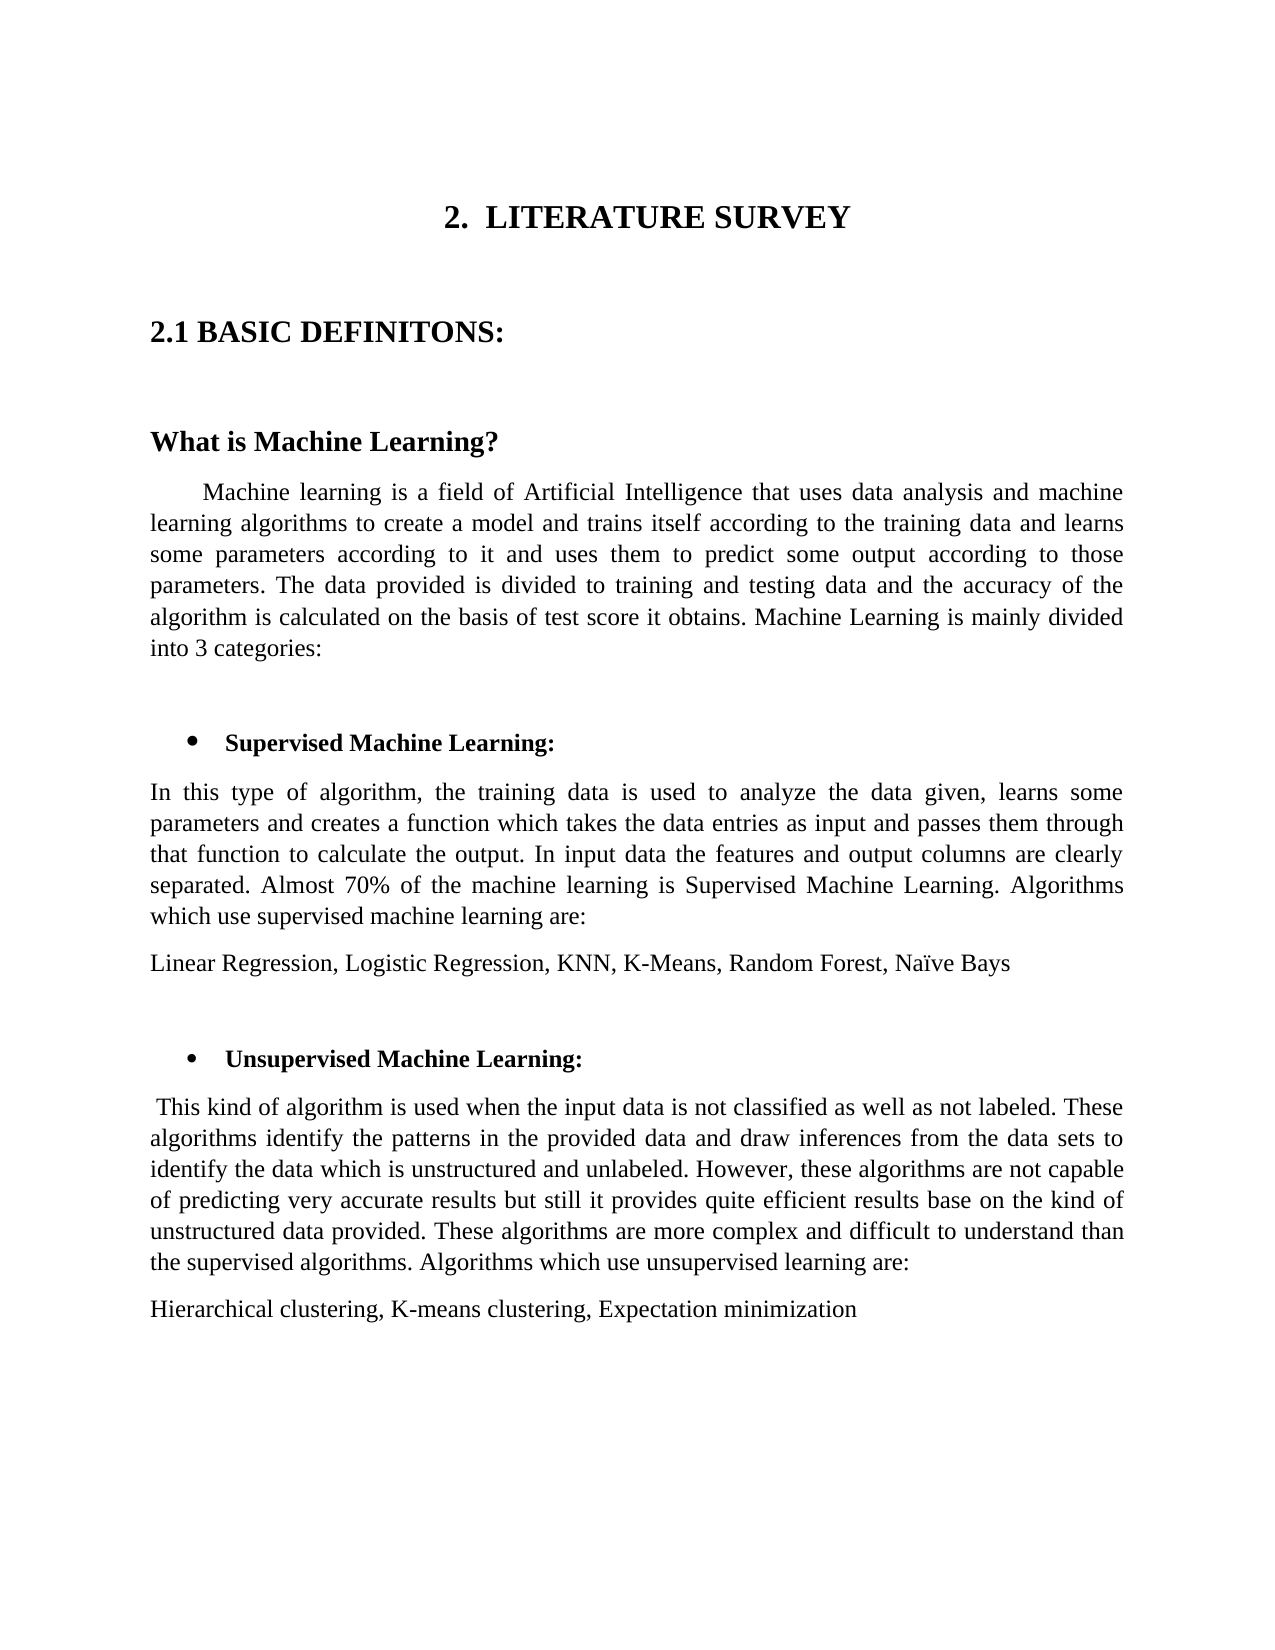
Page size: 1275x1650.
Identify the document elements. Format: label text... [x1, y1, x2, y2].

text Hierarchical clustering, K-means clustering, Expectation minimization [150, 1294, 1125, 1323]
text Linear Regression, Logistic Regression, KNN, K-Means, Random Forest, Naïve Bays [150, 948, 1125, 977]
list Unsupervised Machine Learning: [187, 1044, 1125, 1073]
text 2.1 BASIC DEFINITONS: [150, 314, 1125, 350]
text 2. LITERATURE SURVEY [150, 198, 1125, 236]
text In this type of algorithm, the training data is used to analyze the data given, learns some parameters and creates a function which takes the data entries as input and passes them through that function to calculate the output. In input data the features and output columns are clearly separated. Almost 70% of the machine learning is Supervised Machine Learning. Algorithms which use supervised machine learning are: [150, 777, 1125, 929]
list Supervised Machine Learning: [187, 728, 1125, 758]
text This kind of algorithm is used when the input data is not classified as well as not labeled. These algorithms identify the patterns in the provided data and draw inferences from the data sets to identify the data which is unstructured and unlabeled. However, these algorithms are not capable of predicting very accurate results but still it provides quite efficient results base on the kind of unstructured data provided. These algorithms are more complex and difficult to understand than the supervised algorithms. Algorithms which use unsupervised learning are: [150, 1092, 1125, 1276]
text What is Machine Learning? [150, 424, 1125, 458]
text Machine learning is a field of Artificial Intelligence that uses data analysis and machine learning algorithms to create a model and trains itself according to the training data and learns some parameters according to it and uses them to predict some output according to those parameters. The data provided is divided to training and testing data and the accuracy of the algorithm is calculated on the basis of test score it obtains. Machine Learning is mainly divided into 3 categories: [150, 477, 1125, 661]
